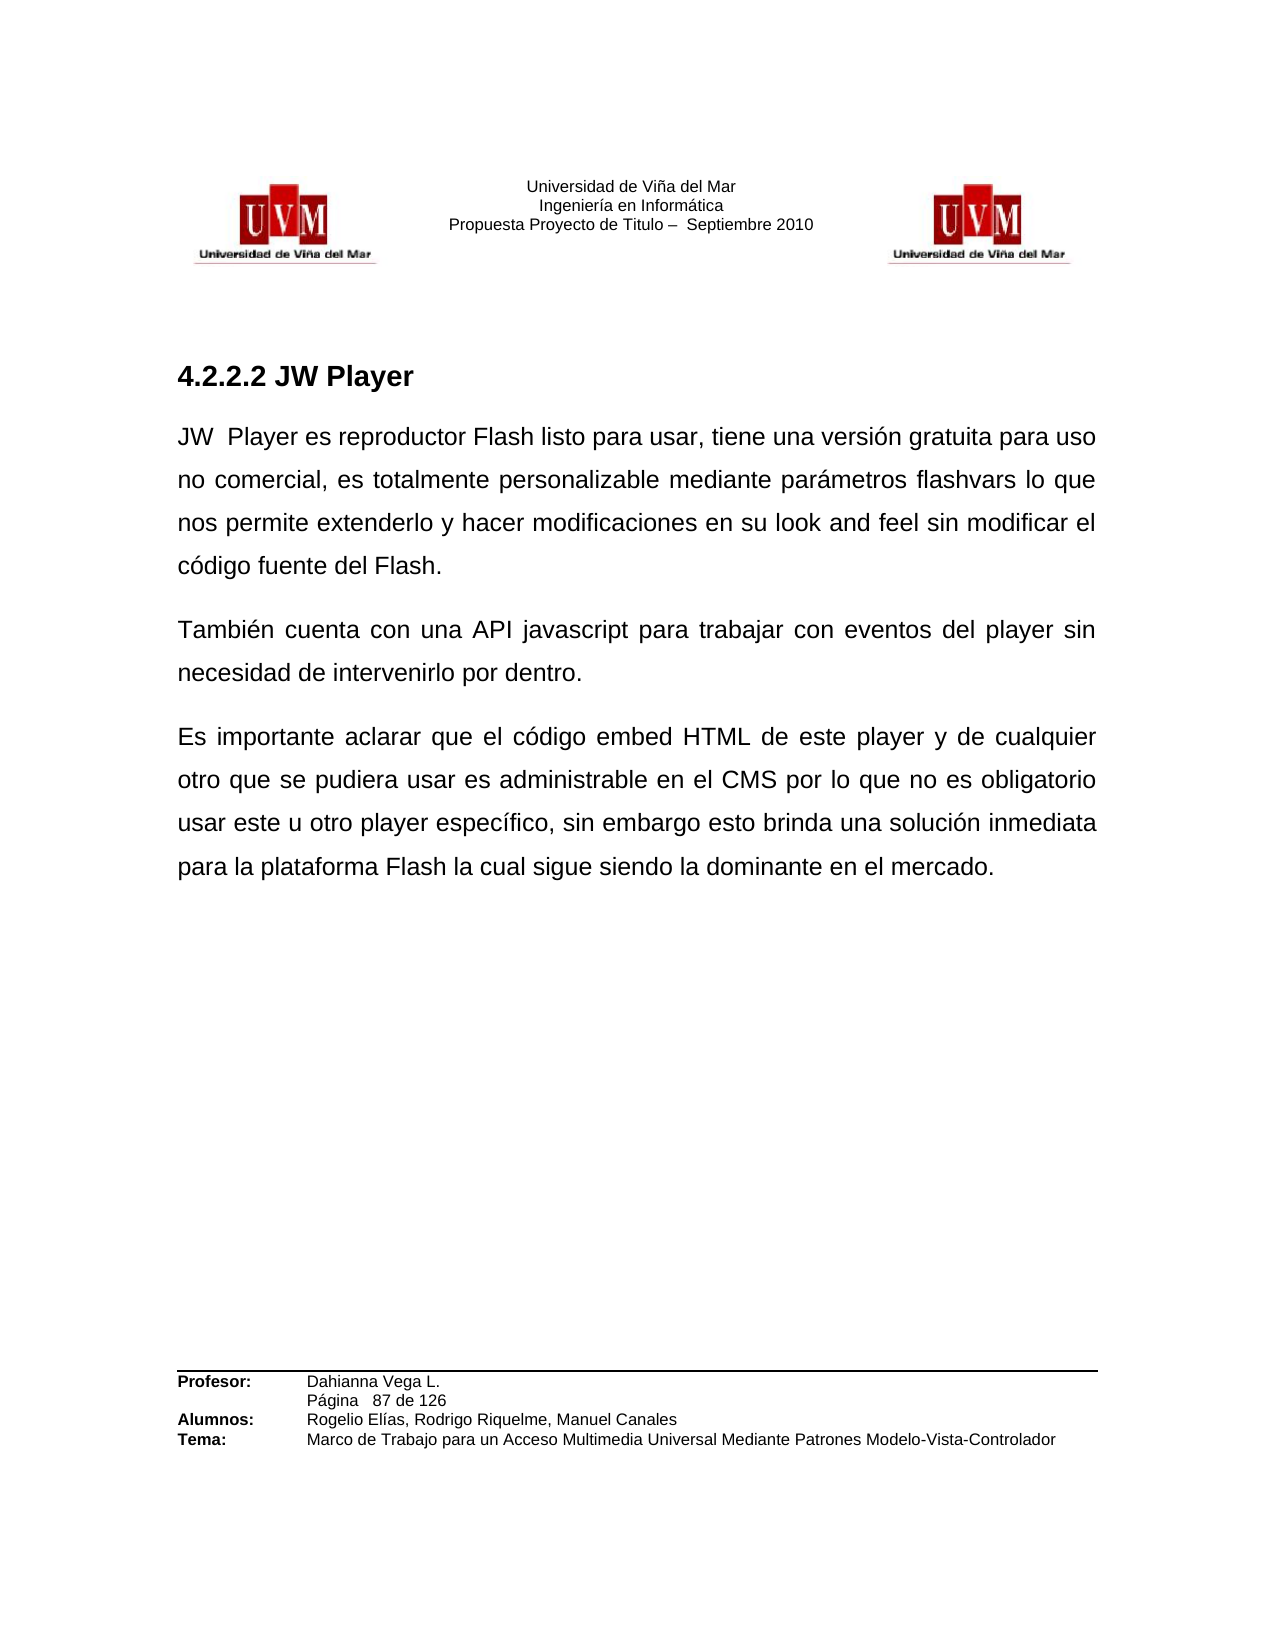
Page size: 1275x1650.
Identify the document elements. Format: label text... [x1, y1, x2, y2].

text JW Player es reproductor Flash listo para usar, tiene una versión gratuita para uso no comercial, es totalmente personalizable mediante parámetros flashvars lo que nos permite extenderlo y hacer modificaciones en su look and feel sin modificar el código fuente del Flash. [177, 422, 1098, 580]
text También cuenta con una API javascript para trabajar con eventos del player sin necesidad de intervenirlo por dentro. [177, 615, 1098, 687]
subtitle 4.2.2.2 JW Player [177, 359, 1098, 392]
picture [177, 176, 390, 267]
text Es importante aclarar que el código embed HTML de este player y de cualquier otro que se pudiera usar es administrable en el CMS por lo que no es obligatorio usar este u otro player específico, sin embargo esto brinda una solución inmediata para la plataforma Flash la cual sigue siendo la dominante en el mercado. [177, 722, 1098, 880]
picture [871, 176, 1084, 267]
